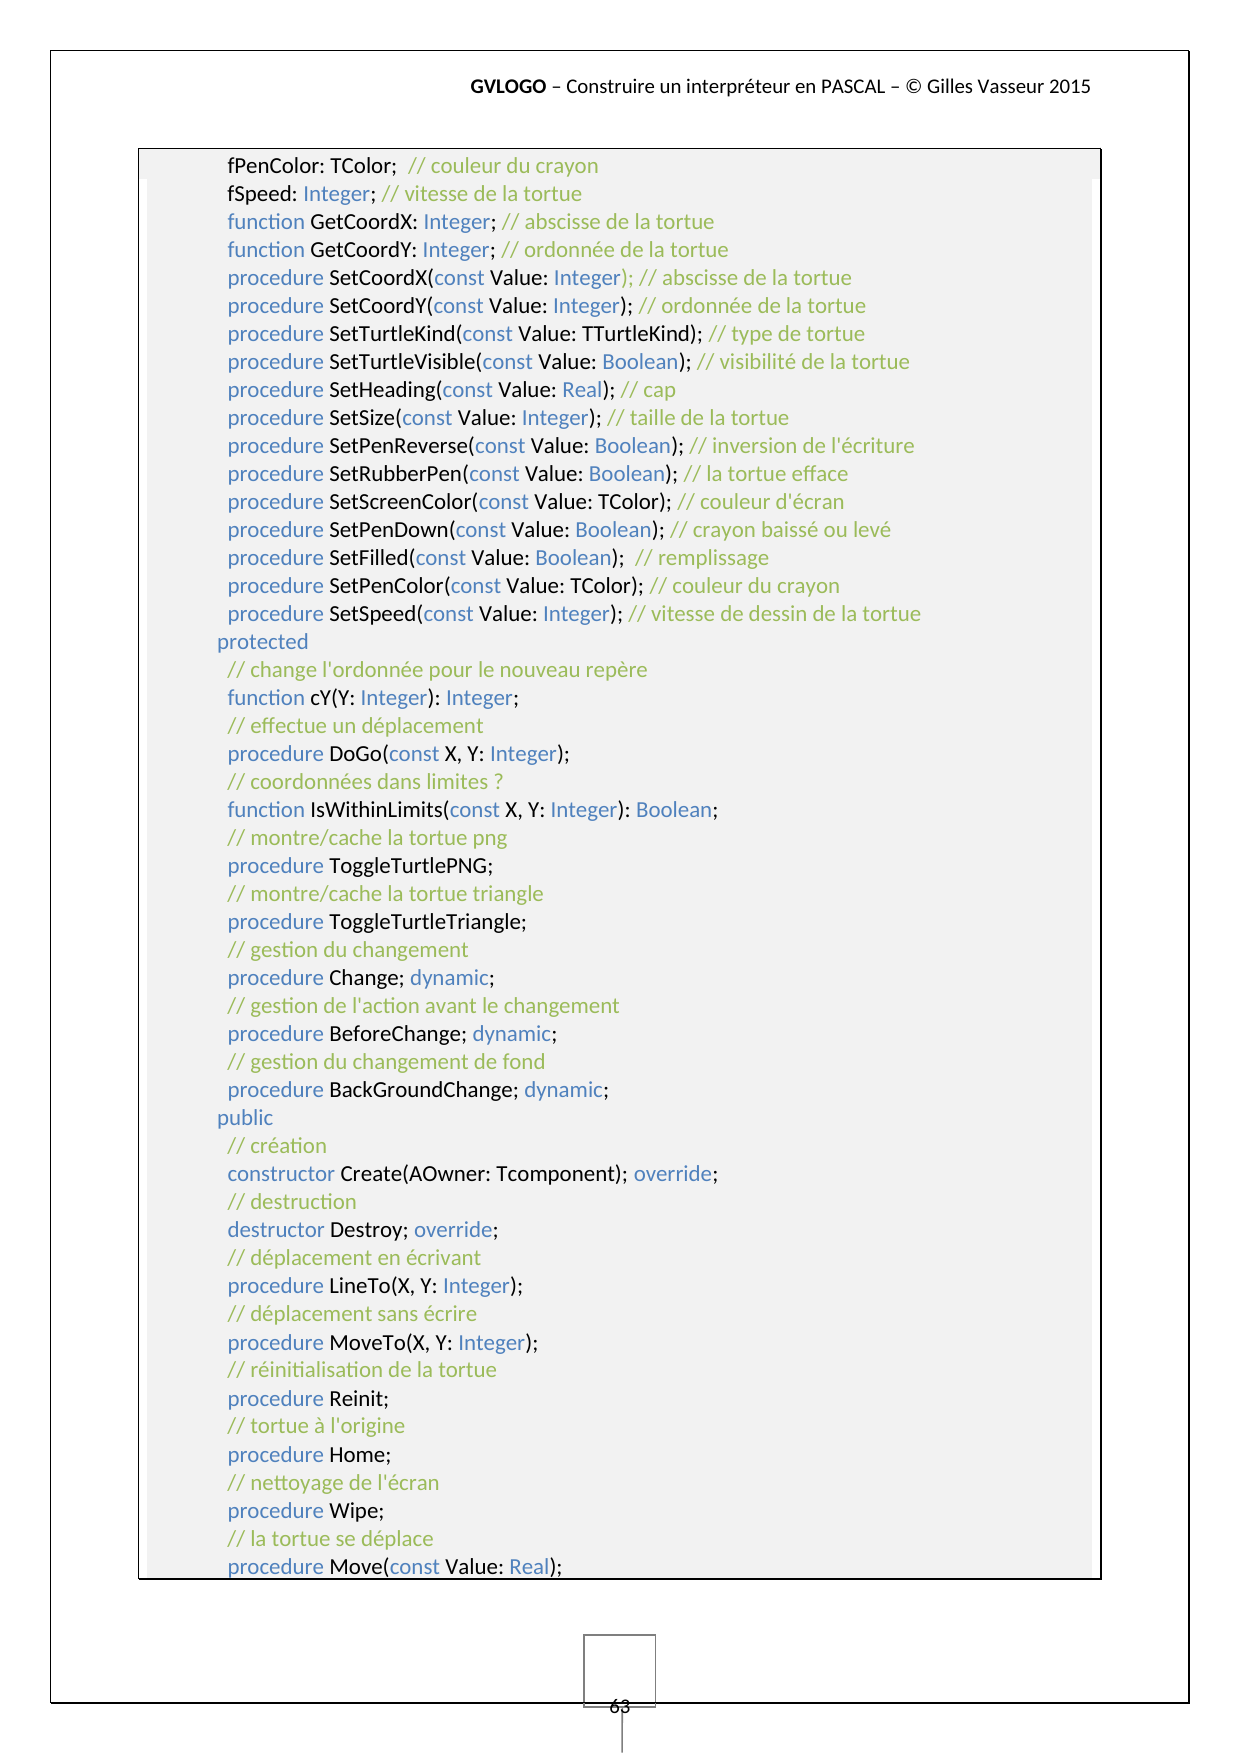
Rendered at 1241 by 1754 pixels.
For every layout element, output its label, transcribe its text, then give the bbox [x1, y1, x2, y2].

text // réinitialisation de la tortue [147, 1356, 1092, 1384]
text procedure SetRubberPen(const Value: Boolean); // la tortue efface [147, 459, 1092, 487]
text // coordonnées dans limites ? [147, 767, 1092, 795]
text procedure Reinit; [147, 1384, 1092, 1412]
text procedure MoveTo(X, Y: Integer); [147, 1328, 1092, 1356]
text // tortue à l'origine [147, 1412, 1092, 1440]
text // effectue un déplacement [147, 711, 1092, 739]
text procedure SetCoordX(const Value: Integer); // abscisse de la tortue [147, 263, 1092, 291]
text // nettoyage de l'écran [147, 1468, 1092, 1496]
text fSpeed: Integer; // vitesse de la tortue [147, 179, 1092, 207]
text procedure Move(const Value: Real); [147, 1552, 1092, 1578]
text protected [147, 627, 1092, 655]
text // destruction [147, 1187, 1092, 1216]
text function IsWithinLimits(const X, Y: Integer): Boolean; [147, 795, 1092, 823]
text function GetCoordX: Integer; // abscisse de la tortue [147, 207, 1092, 235]
text procedure SetTurtleVisible(const Value: Boolean); // visibilité de la tortue [147, 347, 1092, 375]
text // gestion du changement [147, 935, 1092, 963]
text // gestion du changement de fond [147, 1047, 1092, 1075]
text // montre/cache la tortue triangle [147, 879, 1092, 907]
text procedure ToggleTurtlePNG; [147, 851, 1092, 879]
text // déplacement sans écrire [147, 1299, 1092, 1328]
text procedure SetSpeed(const Value: Integer); // vitesse de dessin de la tortue [147, 599, 1092, 627]
text procedure SetCoordY(const Value: Integer); // ordonnée de la tortue [147, 291, 1092, 319]
text fPenColor: TColor; // couleur du crayon [139, 149, 1100, 179]
text function cY(Y: Integer): Integer; [147, 683, 1092, 711]
text procedure BackGroundChange; dynamic; [147, 1075, 1092, 1103]
text procedure SetTurtleKind(const Value: TTurtleKind); // type de tortue [147, 319, 1092, 347]
text destructor Destroy; override; [147, 1216, 1092, 1243]
text procedure BeforeChange; dynamic; [147, 1019, 1092, 1047]
text procedure LineTo(X, Y: Integer); [147, 1272, 1092, 1299]
text procedure SetFilled(const Value: Boolean); // remplissage [147, 543, 1092, 571]
text // déplacement en écrivant [147, 1243, 1092, 1272]
text procedure SetPenDown(const Value: Boolean); // crayon baissé ou levé [147, 515, 1092, 543]
text procedure SetPenReverse(const Value: Boolean); // inversion de l'écriture [147, 431, 1092, 459]
text procedure DoGo(const X, Y: Integer); [147, 739, 1092, 767]
text // la tortue se déplace [147, 1524, 1092, 1552]
text procedure Wipe; [147, 1496, 1092, 1524]
text // création [147, 1131, 1092, 1159]
text function GetCoordY: Integer; // ordonnée de la tortue [147, 235, 1092, 263]
text procedure SetScreenColor(const Value: TColor); // couleur d'écran [147, 487, 1092, 515]
text procedure SetSize(const Value: Integer); // taille de la tortue [147, 403, 1092, 431]
text procedure ToggleTurtleTriangle; [147, 907, 1092, 935]
text procedure Change; dynamic; [147, 963, 1092, 991]
text procedure SetHeading(const Value: Real); // cap [147, 375, 1092, 403]
text procedure Home; [147, 1440, 1092, 1468]
text procedure SetPenColor(const Value: TColor); // couleur du crayon [147, 571, 1092, 599]
text constructor Create(AOwner: Tcomponent); override; [147, 1159, 1092, 1187]
text // gestion de l'action avant le changement [147, 991, 1092, 1019]
text // change l'ordonnée pour le nouveau repère [147, 655, 1092, 683]
text // montre/cache la tortue png [147, 823, 1092, 851]
text public [147, 1103, 1092, 1131]
